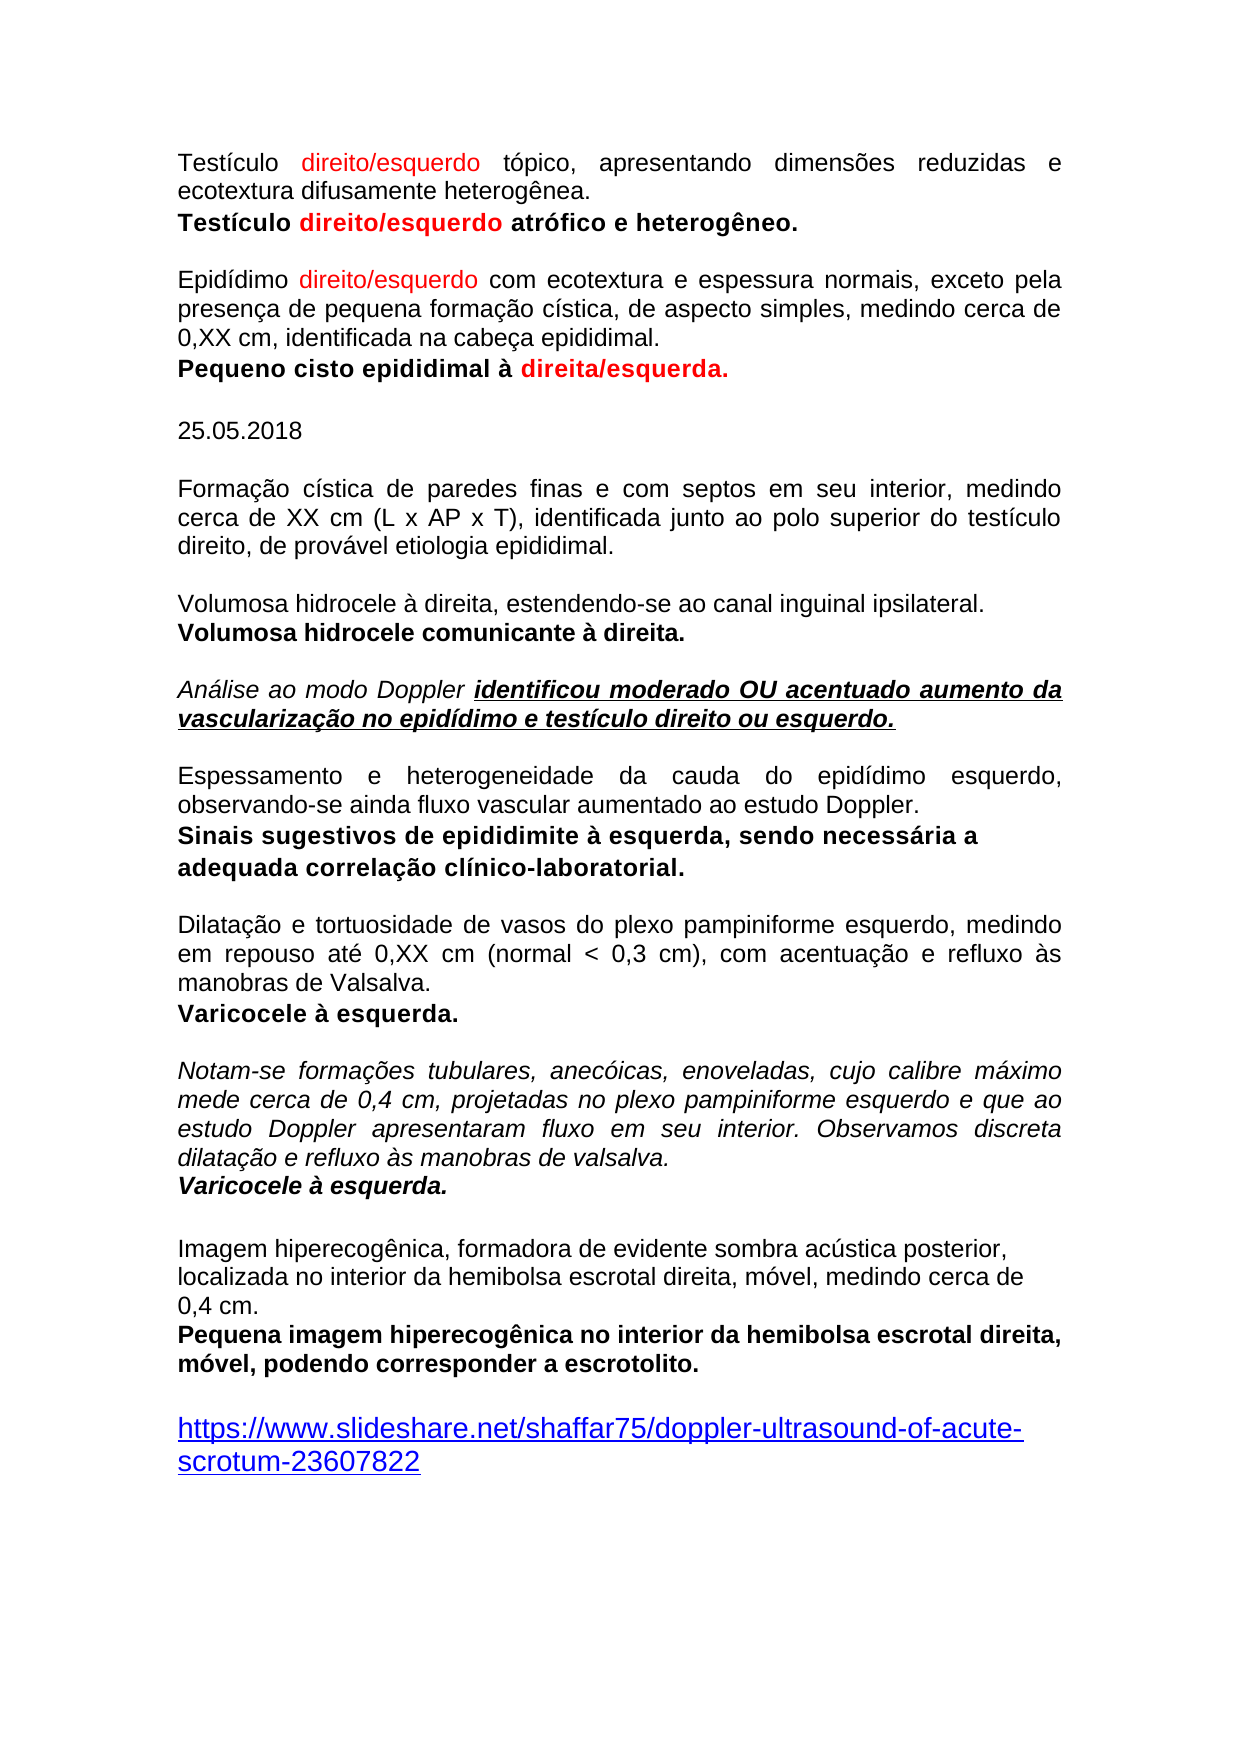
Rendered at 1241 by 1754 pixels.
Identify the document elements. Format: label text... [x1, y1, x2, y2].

text Volumosa hidrocele à direita, estendendo-se ao canal inguinal ipsilateral. [177, 589, 1063, 618]
text Sinais sugestivos de epididimite à esquerda, sendo necessária a adequada correlação clínico-laboratorial. [177, 819, 1029, 881]
text Dilatação e tortuosidade de vasos do plexo pampiniforme esquerdo, medindo em repouso até 0,XX cm (normal < 0,3 cm), com acentuação e refluxo às manobras de Valsalva. [177, 910, 1063, 996]
text https://www.slideshare.net/shaffar75/doppler-ultrasound-of-acute-scrotum-23607822 [177, 1411, 1063, 1478]
text 25.05.2018 [177, 414, 1029, 445]
text Volumosa hidrocele comunicante à direita. [177, 618, 1063, 646]
text Notam-se formações tubulares, anecóicas, enoveladas, cujo calibre máximo mede cerca de 0,4 cm, projetadas no plexo pampiniforme esquerdo e que ao estudo Doppler apresentaram fluxo em seu interior. Observamos discreta dilatação e refluxo às manobras de valsalva. [177, 1056, 1063, 1171]
text Análise ao modo Doppler identificou moderado OU acentuado aumento da vascularização no epidídimo e testículo direito ou esquerdo. [177, 675, 1063, 733]
text Varicocele à esquerda. [177, 1171, 1063, 1200]
text Pequeno cisto epididimal à direita/esquerda. [177, 351, 1029, 383]
text Epidídimo direito/esquerdo com ecotextura e espessura normais, exceto pela presença de pequena formação cística, de aspecto simples, medindo cerca de 0,XX cm, identificada na cabeça epididimal. [177, 265, 1063, 351]
text Formação cística de paredes finas e com septos em seu interior, medindo cerca de XX cm (L x AP x T), identificada junto ao polo superior do testículo direito, de provável etiologia epididimal. [177, 474, 1063, 560]
text Testículo direito/esquerdo tópico, apresentando dimensões reduzidas e ecotextura difusamente heterogênea. [177, 148, 1063, 205]
text Testículo direito/esquerdo atrófico e heterogêneo. [177, 205, 1029, 236]
text Pequena imagem hiperecogênica no interior da hemibolsa escrotal direita, móvel, podendo corresponder a escrotolito. [177, 1320, 1063, 1377]
text Varicocele à esquerda. [177, 996, 1029, 1028]
text Espessamento e heterogeneidade da cauda do epidídimo esquerdo, observando-se ainda fluxo vascular aumentado ao estudo Doppler. [177, 761, 1063, 819]
text Imagem hiperecogênica, formadora de evidente sombra acústica posterior, localizada no interior da hemibolsa escrotal direita, móvel, medindo cerca de 0,4 cm. [177, 1234, 1063, 1320]
